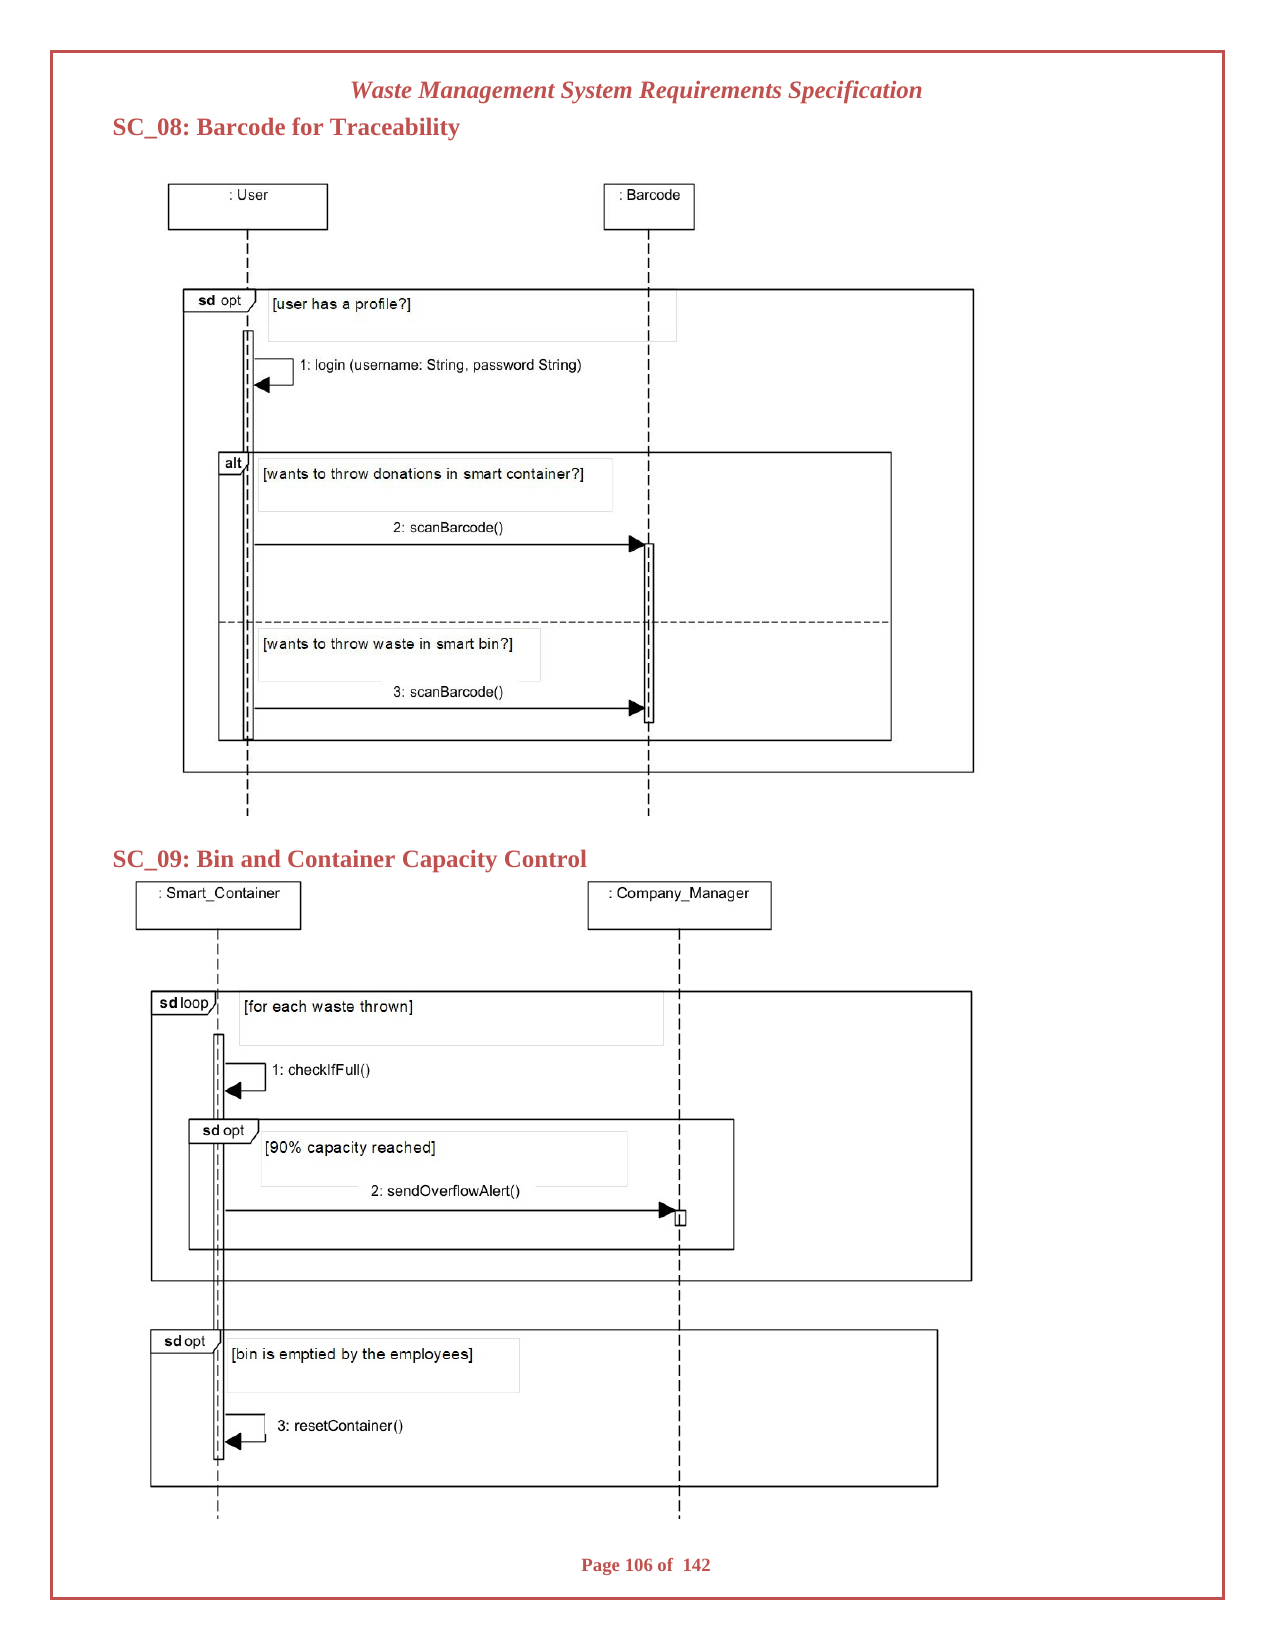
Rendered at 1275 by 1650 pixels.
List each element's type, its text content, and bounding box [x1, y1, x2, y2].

text SC_09: Bin and Container Capacity Control [112, 844, 1162, 873]
picture [112, 873, 1051, 1519]
text SC_08: Barcode for Traceability [112, 112, 1162, 141]
picture [112, 170, 1005, 816]
